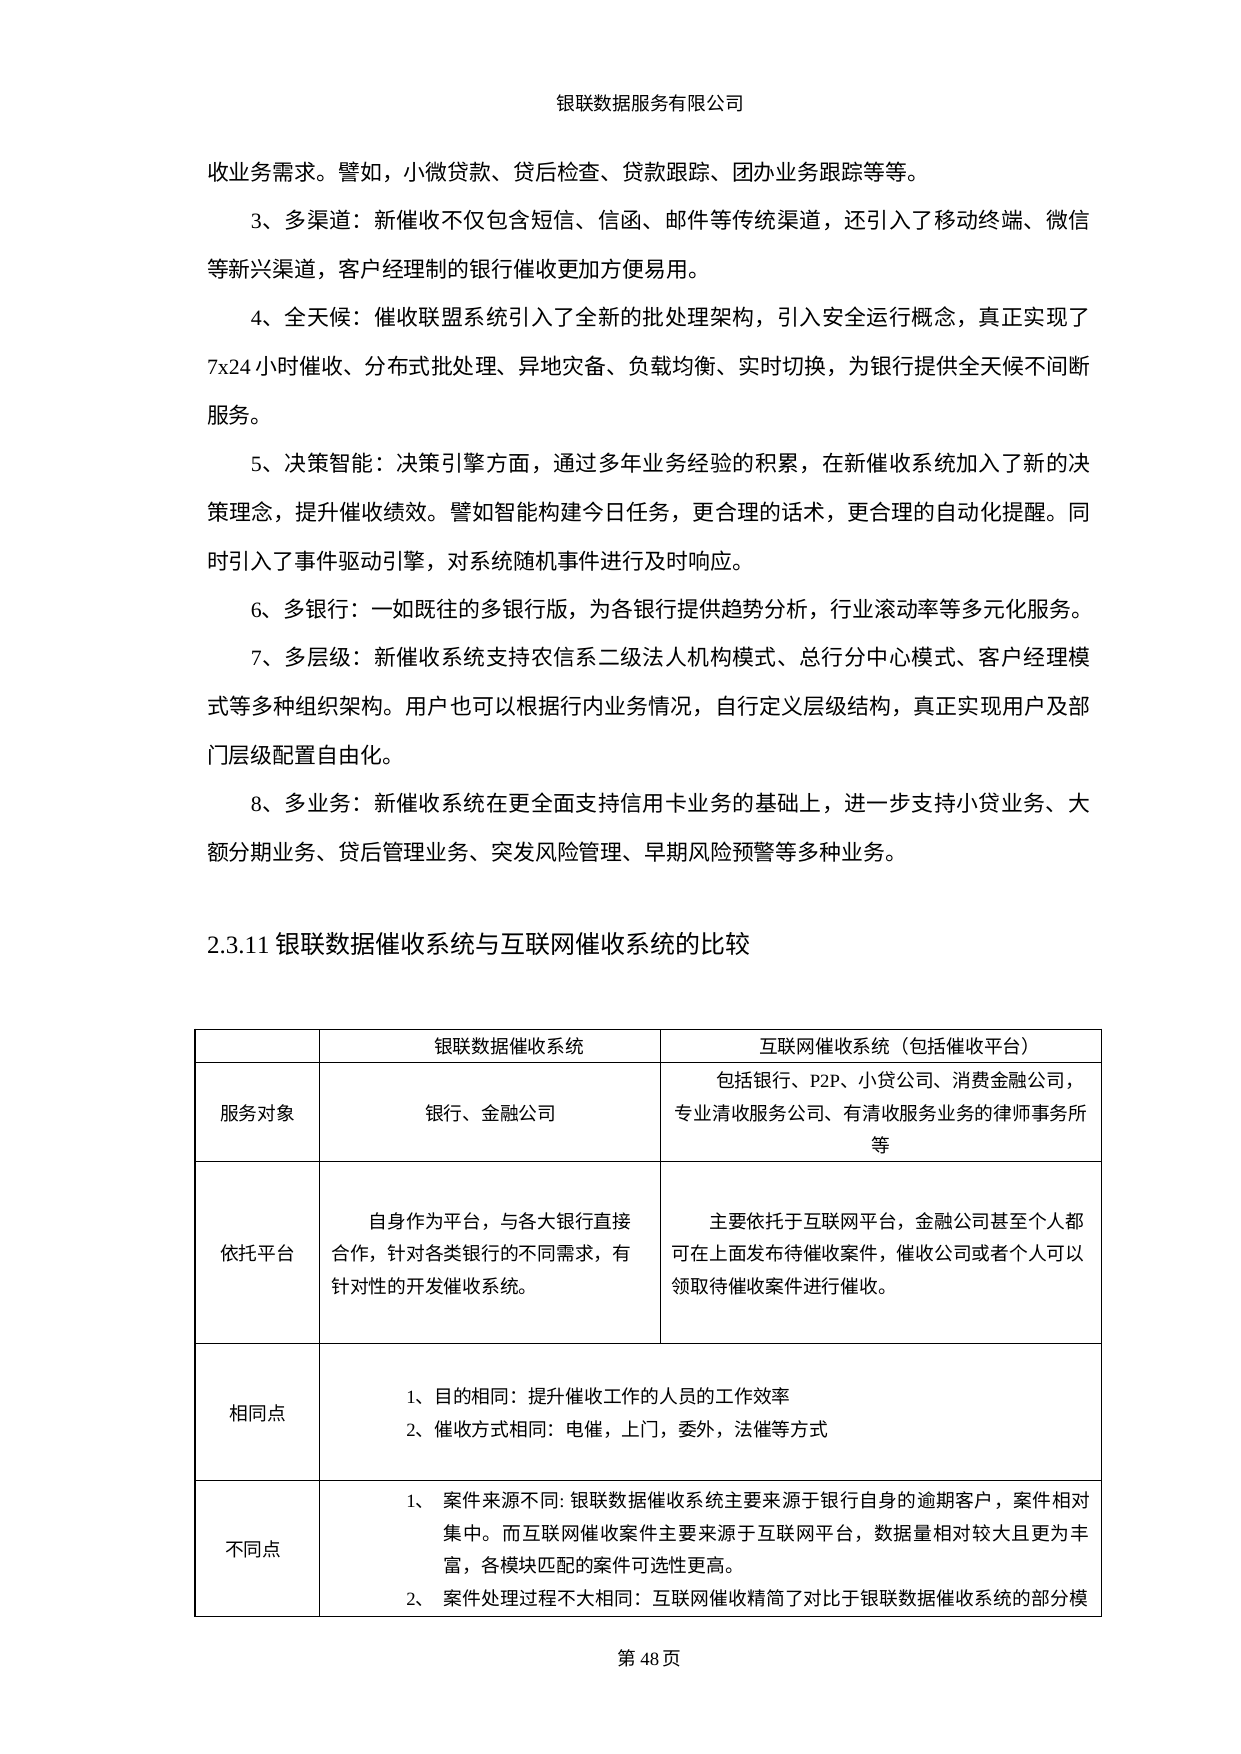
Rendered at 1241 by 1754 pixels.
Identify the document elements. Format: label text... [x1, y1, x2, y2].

table_header 银联数据催收系统 [320, 1030, 660, 1062]
subtitle 2.3.11 银联数据催收系统与互联网催收系统的比较 [207, 910, 1092, 975]
table_cell 服务对象 [196, 1063, 319, 1161]
text 3、多渠道：新催收不仅包含短信、信函、邮件等传统渠道，还引入了移动终端、微信等新兴渠道，客户经理制的银行催收更加方便易用。 [207, 203, 1092, 284]
table_cell 依托平台 [196, 1162, 319, 1343]
table_cell 包括银行、P2P、小贷公司、消费金融公司，专业清收服务公司、有清收服务业务的律师事务所等 [661, 1063, 1101, 1161]
table_header 互联网催收系统（包括催收平台） [661, 1030, 1101, 1062]
table_header [196, 1030, 319, 1062]
text 4、全天候：催收联盟系统引入了全新的批处理架构，引入安全运行概念，真正实现了7x24小时催收、分布式批处理、异地灾备、负载均衡、实时切换，为银行提供全天候不间断服务。 [207, 300, 1092, 430]
text 5、决策智能：决策引擎方面，通过多年业务经验的积累，在新催收系统加入了新的决策理念，提升催收绩效。譬如智能构建今日任务，更合理的话术，更合理的自动化提醒。同时引入了事件驱动引擎，对系统随机事件进行及时响应。 [207, 446, 1092, 576]
table_cell 自身作为平台，与各大银行直接合作，针对各类银行的不同需求，有针对性的开发催收系统。 [320, 1162, 660, 1343]
table_cell 相同点 [196, 1344, 319, 1480]
table_cell 不同点 [196, 1481, 319, 1616]
text 8、多业务：新催收系统在更全面支持信用卡业务的基础上，进一步支持小贷业务、大额分期业务、贷后管理业务、突发风险管理、早期风险预警等多种业务。 [207, 786, 1092, 867]
table_cell 1、目的相同：提升催收工作的人员的工作效率 2、催收方式相同：电催，上门，委外，法催等方式 [320, 1344, 1101, 1480]
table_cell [320, 1481, 1101, 1616]
text 6、多银行：一如既往的多银行版，为各银行提供趋势分析，行业滚动率等多元化服务。 [207, 592, 1092, 624]
table_cell 银行、金融公司 [320, 1063, 660, 1161]
table_cell 主要依托于互联网平台，金融公司甚至个人都可在上面发布待催收案件，催收公司或者个人可以领取待催收案件进行催收。 [661, 1162, 1101, 1343]
text 7、多层级：新催收系统支持农信系二级法人机构模式、总行分中心模式、客户经理模式等多种组织架构。用户也可以根据行内业务情况，自行定义层级结构，真正实现用户及部门层级配置自由化。 [207, 640, 1092, 770]
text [207, 154, 1092, 187]
